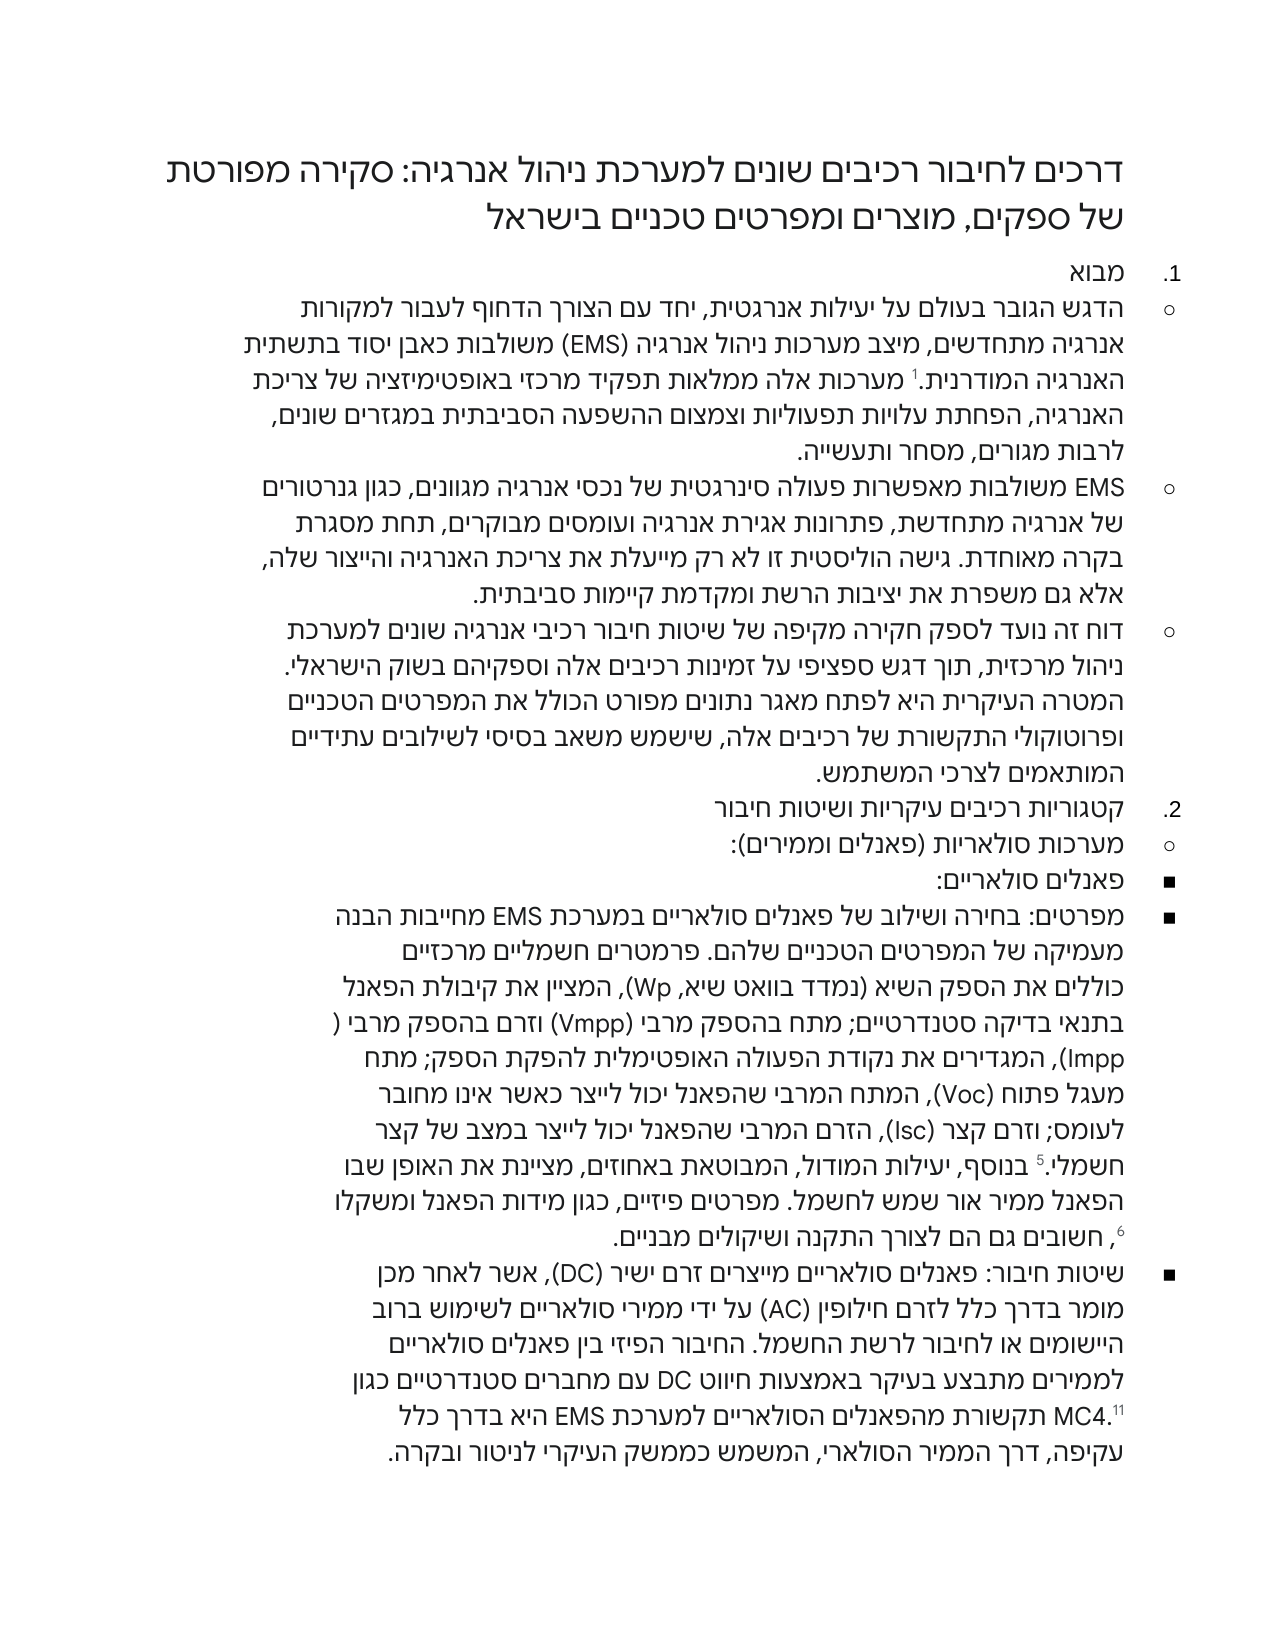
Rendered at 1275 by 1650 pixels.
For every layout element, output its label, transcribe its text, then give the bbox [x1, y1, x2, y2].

list מבוא [200, 258, 1162, 289]
list EMS משולבות מאפשרות פעולה סינרגטית של נכסי אנרגיה מגוונים, כגון גנרטורים של אנרגיה מתחדשת, פתרונות אגירת אנרגיה ועומסים מבוקרים, תחת מסגרת בקרה מאוחדת. גישה הוליסטית זו לא רק מייעלת את צריכת האנרגיה והייצור שלה, אלא גם משפרת את יציבות הרשת ומקדמת קיימות סביבתית. [242, 472, 1162, 611]
list שיטות חיבור: פאנלים סולאריים מייצרים זרם ישיר (DC), אשר לאחר מכן מומר בדרך כלל לזרם חילופין (AC) על ידי ממירי סולאריים לשימוש ברוב היישומים או לחיבור לרשת החשמל. החיבור הפיזי בין פאנלים סולאריים לממירים מתבצע בעיקר באמצעות חיווט DC עם מחברים סטנדרטיים כגון MC4.11 תקשורת מהפאנלים הסולאריים למערכת EMS היא בדרך כלל עקיפה, דרך הממיר הסולארי, המשמש כממשק העיקרי לניטור ובקרה. [327, 1258, 1162, 1468]
list קטגוריות רכיבים עיקריות ושיטות חיבור [200, 794, 1162, 825]
list הדגש הגובר בעולם על יעילות אנרגטית, יחד עם הצורך הדחוף לעבור למקורות אנרגיה מתחדשים, מיצב מערכות ניהול אנרגיה (EMS) משולבות כאבן יסוד בתשתית האנרגיה המודרנית.1 מערכות אלה ממלאות תפקיד מרכזי באופטימיזציה של צריכת האנרגיה, הפחתת עלויות תפעוליות וצמצום ההשפעה הסביבתית במגזרים שונים, לרבות מגורים, מסחר ותעשייה. [242, 293, 1162, 468]
list מפרטים: בחירה ושילוב של פאנלים סולאריים במערכת EMS מחייבות הבנה מעמיקה של המפרטים הטכניים שלהם. פרמטרים חשמליים מרכזיים כוללים את הספק השיא (נמדד בוואט שיא, Wp), המציין את קיבולת הפאנל בתנאי בדיקה סטנדרטיים; מתח בהספק מרבי (Vmpp) וזרם בהספק מרבי (Impp), המגדירים את נקודת הפעולה האופטימלית להפקת הספק; מתח מעגל פתוח (Voc), המתח המרבי שהפאנל יכול לייצר כאשר אינו מחובר לעומס; וזרם קצר (Isc), הזרם המרבי שהפאנל יכול לייצר במצב של קצר חשמלי.5 בנוסף, יעילות המודול, המבוטאת באחוזים, מציינת את האופן שבו הפאנל ממיר אור שמש לחשמל. מפרטים פיזיים, כגון מידות הפאנל ומשקלו 6, חשובים גם הם לצורך התקנה ושיקולים מבניים. [327, 901, 1162, 1254]
subtitle דרכים לחיבור רכיבים שונים למערכת ניהול אנרגיה: סקירה מפורטת של ספקים, מוצרים ומפרטים טכניים בישראל [150, 150, 1125, 239]
list דוח זה נועד לספק חקירה מקיפה של שיטות חיבור רכיבי אנרגיה שונים למערכת ניהול מרכזית, תוך דגש ספציפי על זמינות רכיבים אלה וספקיהם בשוק הישראלי. המטרה העיקרית היא לפתח מאגר נתונים מפורט הכולל את המפרטים הטכניים ופרוטוקולי התקשורת של רכיבים אלה, שישמש משאב בסיסי לשילובים עתידיים המותאמים לצרכי המשתמש. [242, 615, 1162, 789]
list פאנלים סולאריים: [284, 865, 1162, 896]
list מערכות סולאריות (פאנלים וממירים): [242, 829, 1162, 861]
